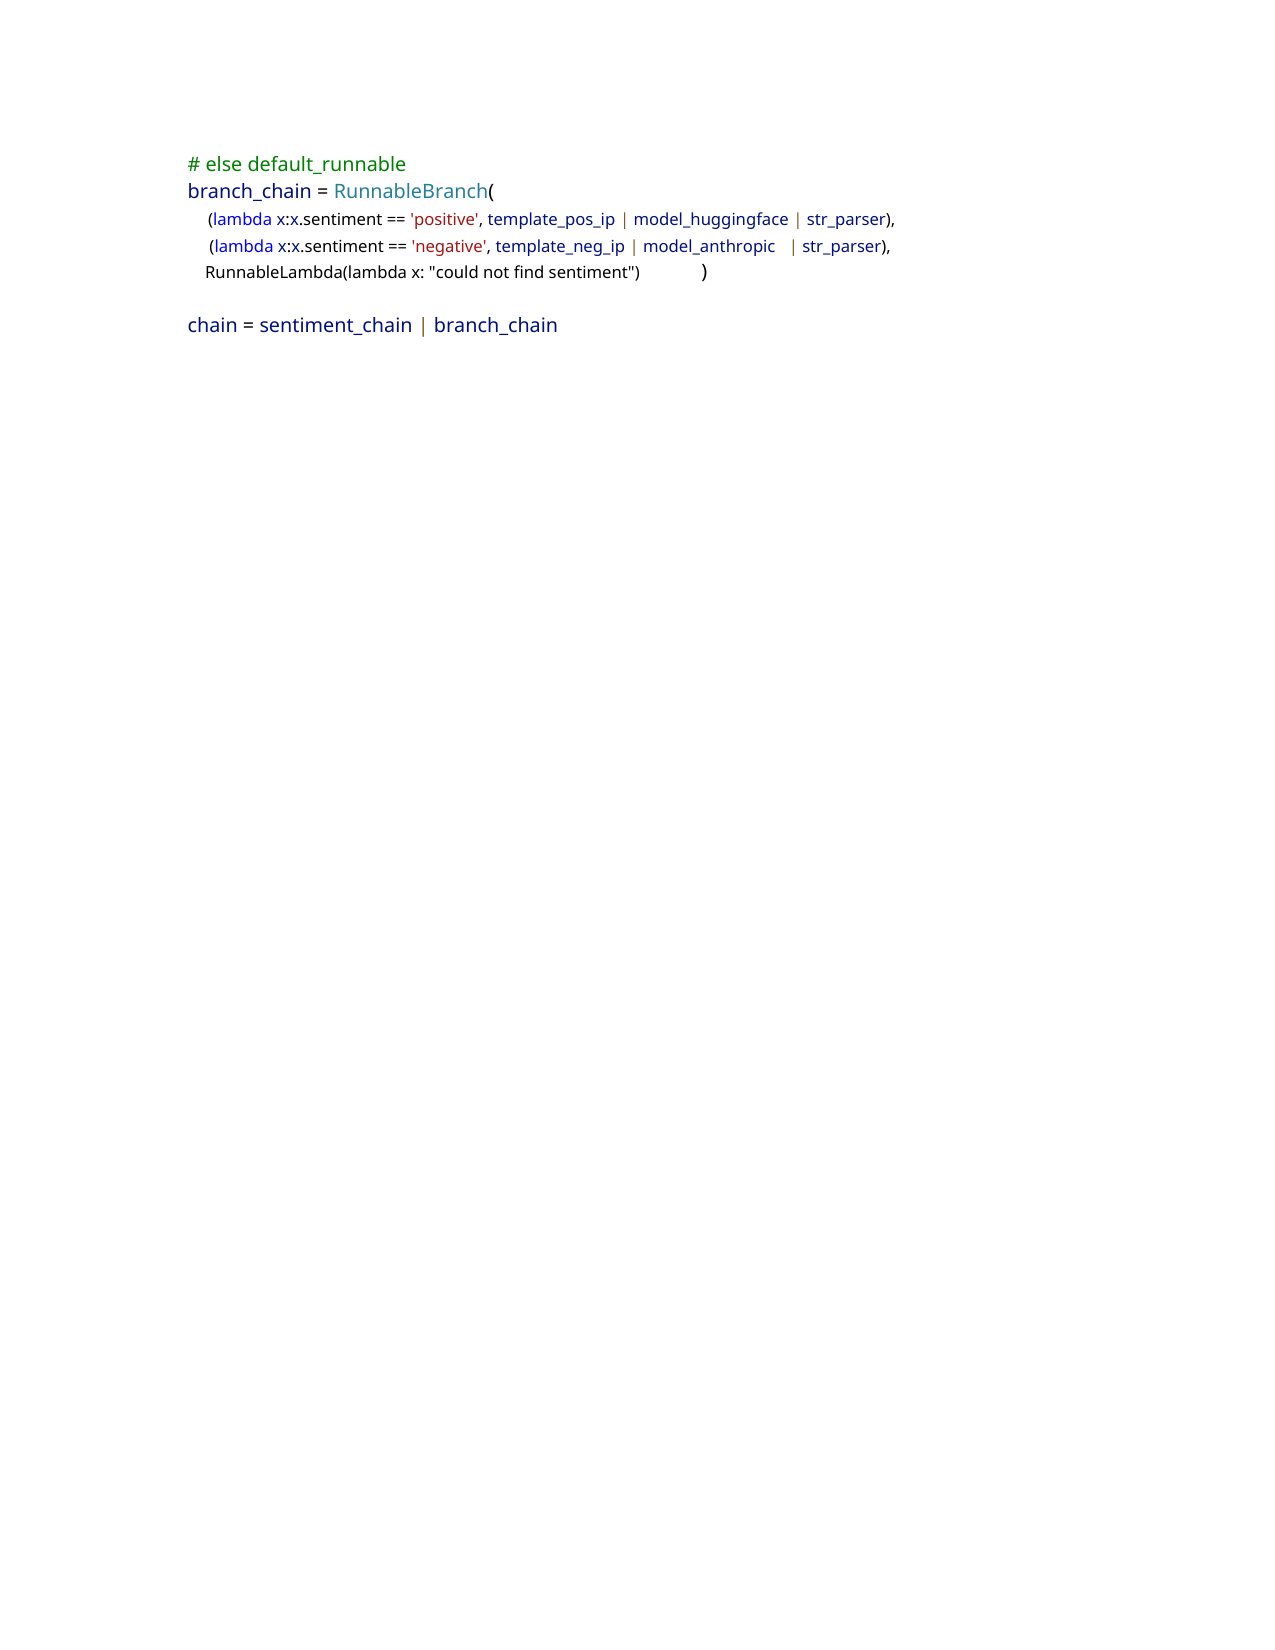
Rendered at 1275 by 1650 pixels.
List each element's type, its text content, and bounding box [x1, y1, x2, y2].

text RunnableLambda(lambda x: "could not find sentiment") ) [187, 257, 1125, 284]
text chain = sentiment_chain | branch_chain [187, 311, 1125, 338]
text (lambda x:x.sentiment == 'negative', template_neg_ip | model_anthropic | str_parser), [187, 231, 1125, 257]
text (lambda x:x.sentiment == 'positive', template_pos_ip | model_huggingface | str_parser), [187, 204, 1125, 231]
text branch_chain = RunnableBranch( [187, 177, 1125, 204]
text # else default_runnable [187, 150, 1125, 177]
